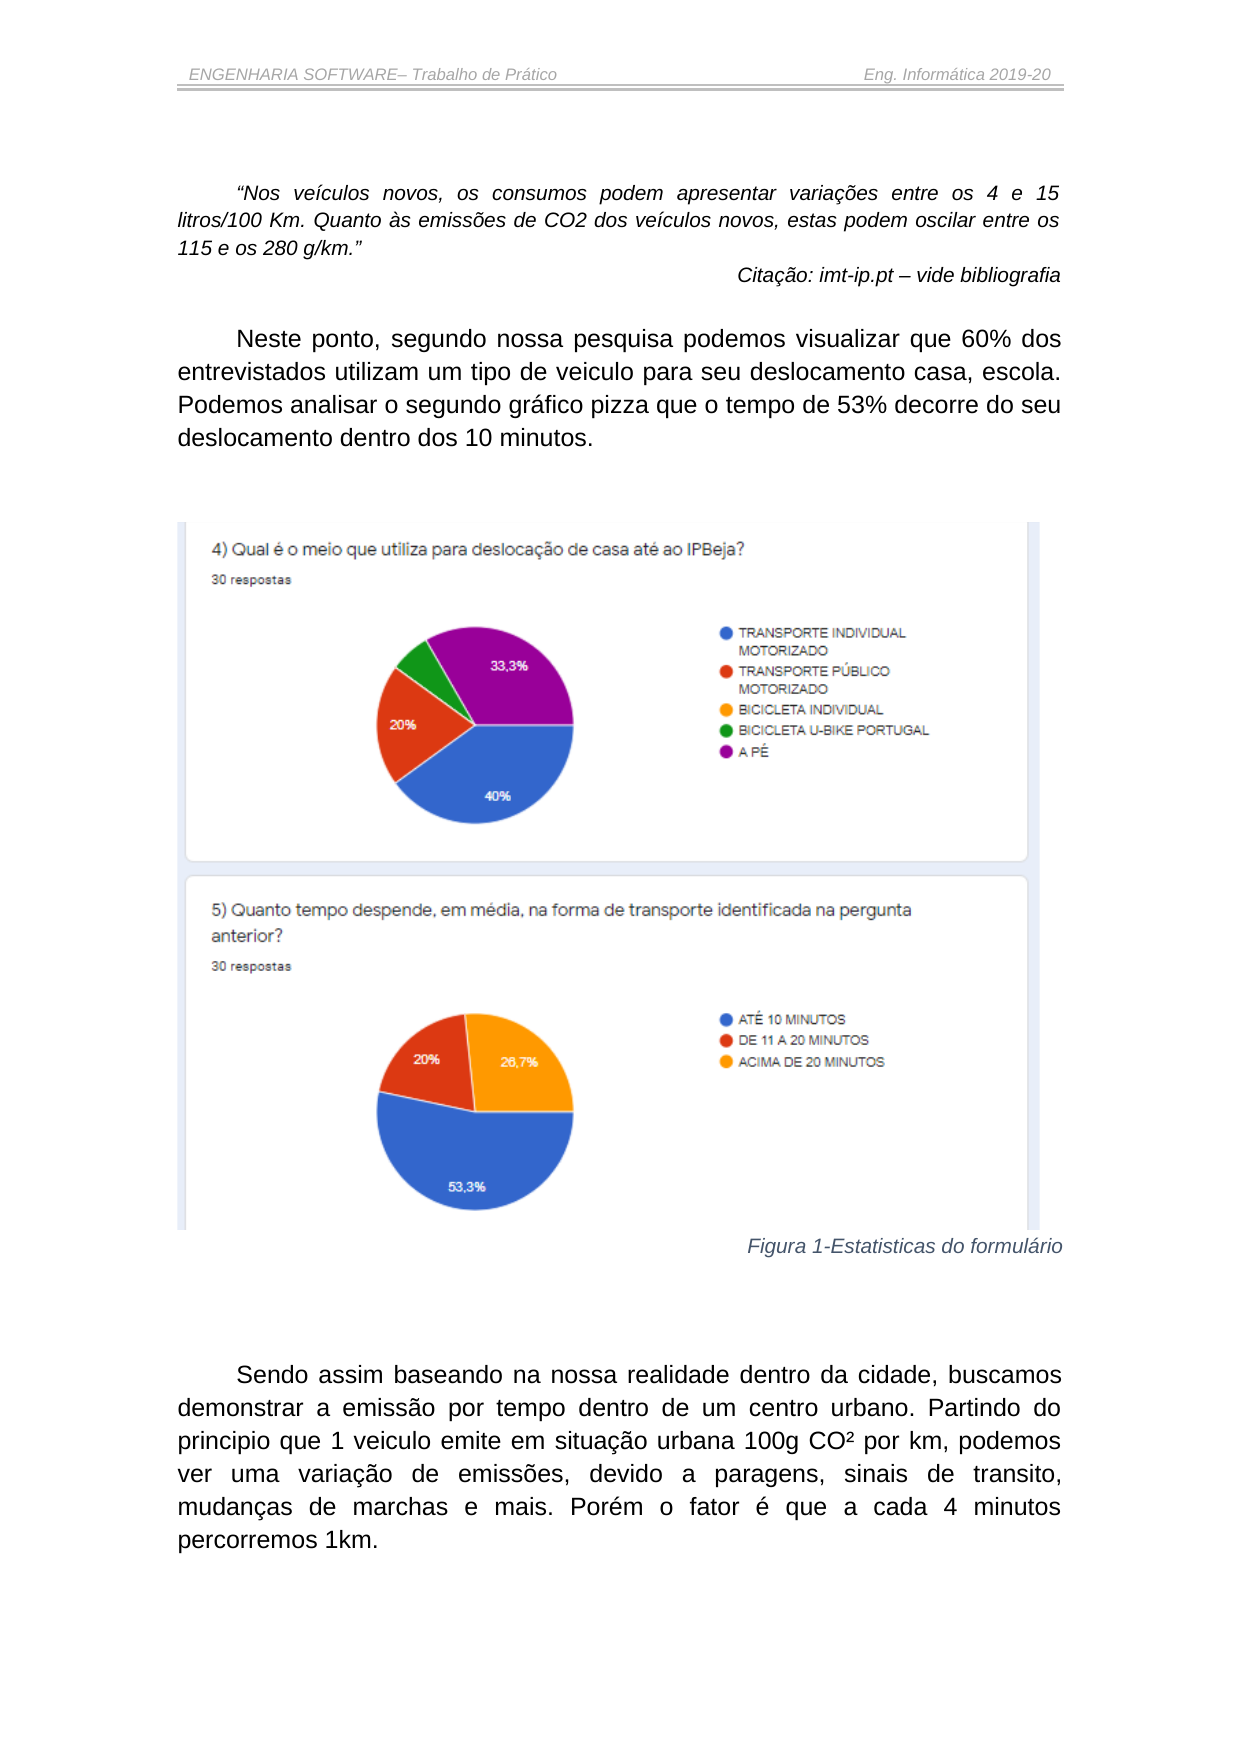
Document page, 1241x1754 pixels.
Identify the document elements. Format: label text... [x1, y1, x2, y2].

text Sendo assim baseando na nossa realidade dentro da cidade, buscamos demonstrar a emissão por tempo dentro de um centro urbano. Partindo do principio que 1 veiculo emite em situação urbana 100g CO² por km, podemos ver uma variação de emissões, devido a paragens, sinais de transito, mudanças de marchas e mais. Porém o fator é que a cada 4 minutos percorremos 1km. [177, 1360, 1063, 1554]
text “Nos veículos novos, os consumos podem apresentar variações entre os 4 e 15 litros/100 Km. Quanto às emissões de CO2 dos veículos novos, estas podem oscilar entre os 115 e os 280 g/km.” [177, 181, 1063, 259]
text Figura 1-Estatisticas do formulário [177, 1233, 1063, 1257]
text Citação: imt-ip.pt – vide bibliografia [177, 263, 1063, 287]
picture [177, 522, 1040, 1230]
text Neste ponto, segundo nossa pesquisa podemos visualizar que 60% dos entrevistados utilizam um tipo de veiculo para seu deslocamento casa, escola. Podemos analisar o segundo gráfico pizza que o tempo de 53% decorre do seu deslocamento dentro dos 10 minutos. [177, 324, 1063, 452]
